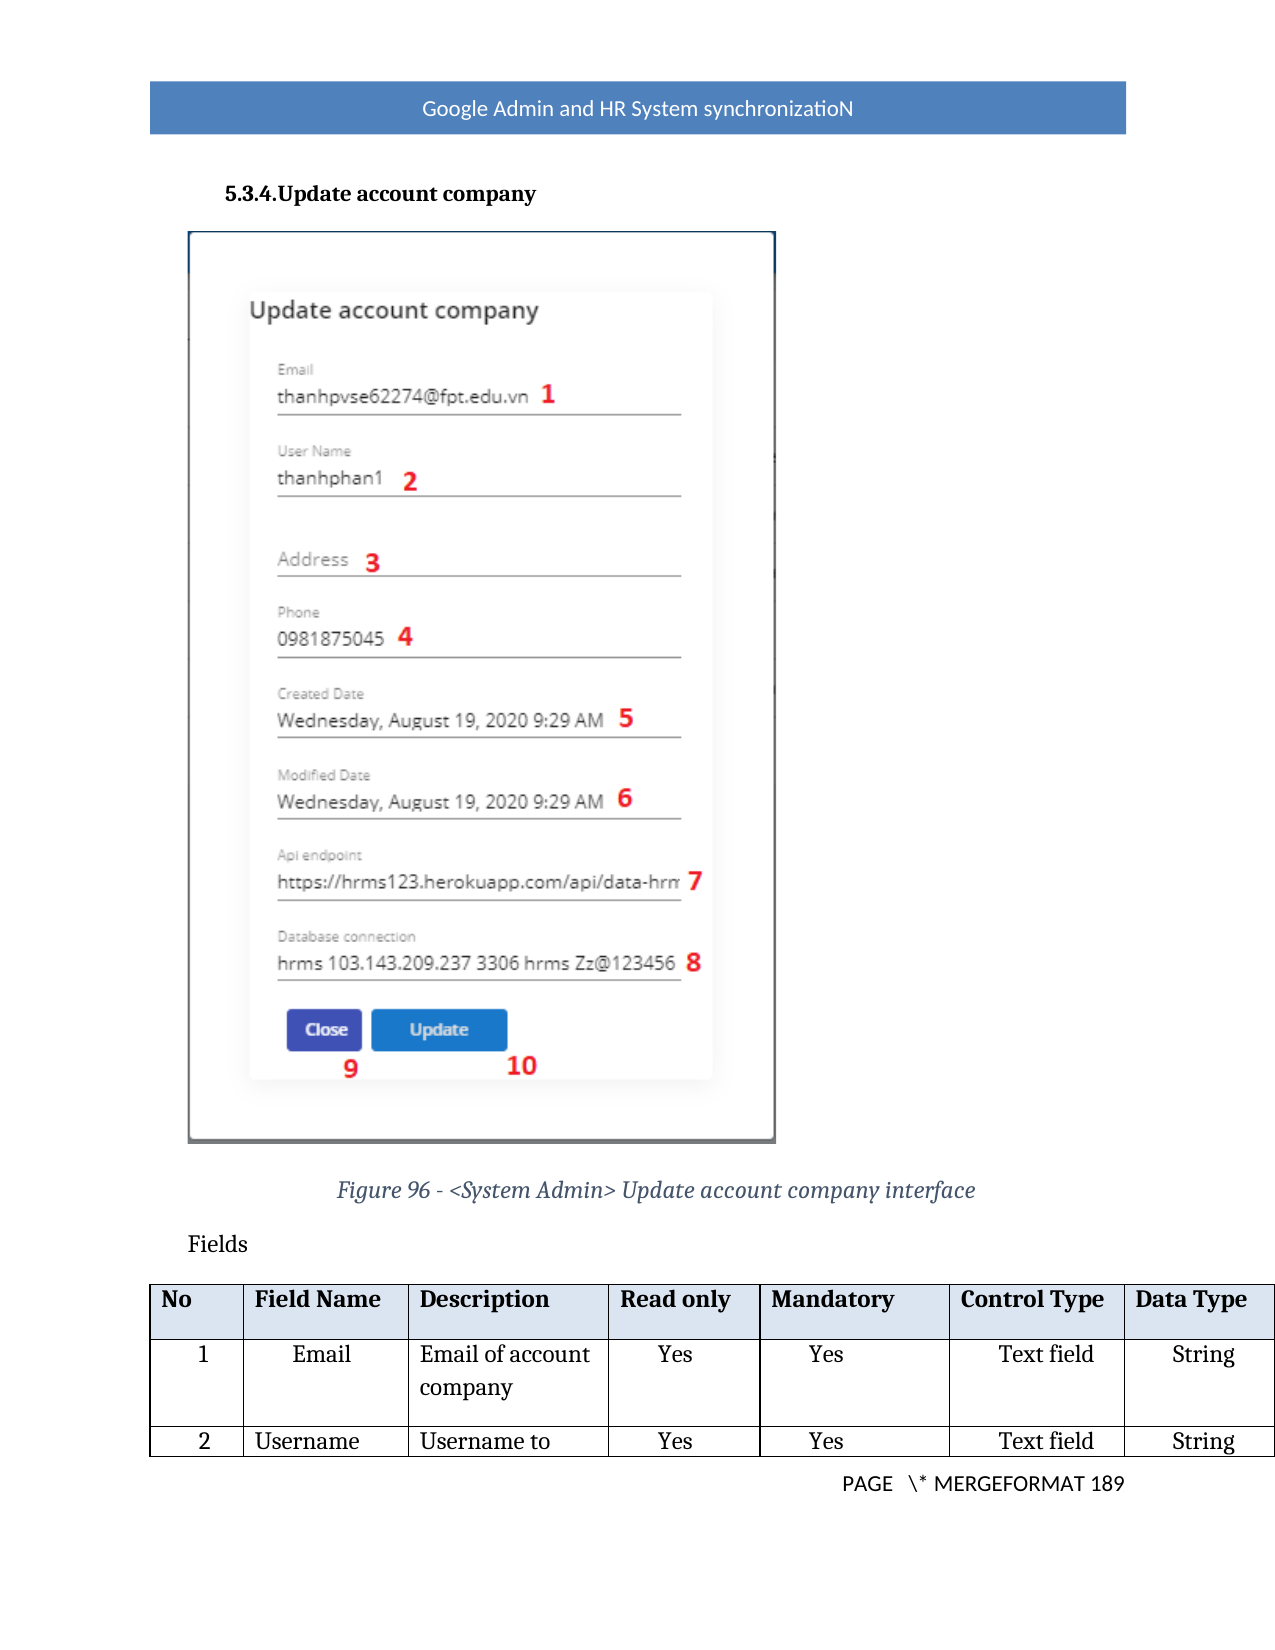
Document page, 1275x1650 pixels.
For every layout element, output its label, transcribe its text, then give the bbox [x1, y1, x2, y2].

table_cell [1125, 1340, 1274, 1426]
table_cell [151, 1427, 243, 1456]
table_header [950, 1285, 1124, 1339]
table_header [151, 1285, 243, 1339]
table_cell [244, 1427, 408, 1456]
subtitle Update account company [225, 181, 1125, 207]
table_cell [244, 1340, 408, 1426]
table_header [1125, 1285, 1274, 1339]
text Figure 96 - <System Admin> Update account company interface [187, 1176, 1125, 1205]
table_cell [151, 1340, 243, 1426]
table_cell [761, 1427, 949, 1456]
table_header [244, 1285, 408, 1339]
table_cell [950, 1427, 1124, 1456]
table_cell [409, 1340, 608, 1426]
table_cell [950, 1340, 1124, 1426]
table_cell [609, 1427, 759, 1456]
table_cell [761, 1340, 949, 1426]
picture [187, 231, 777, 1144]
text Fields [187, 1230, 1125, 1259]
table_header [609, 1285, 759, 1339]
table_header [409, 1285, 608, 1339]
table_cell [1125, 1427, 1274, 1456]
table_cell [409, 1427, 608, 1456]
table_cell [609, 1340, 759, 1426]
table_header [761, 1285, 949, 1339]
